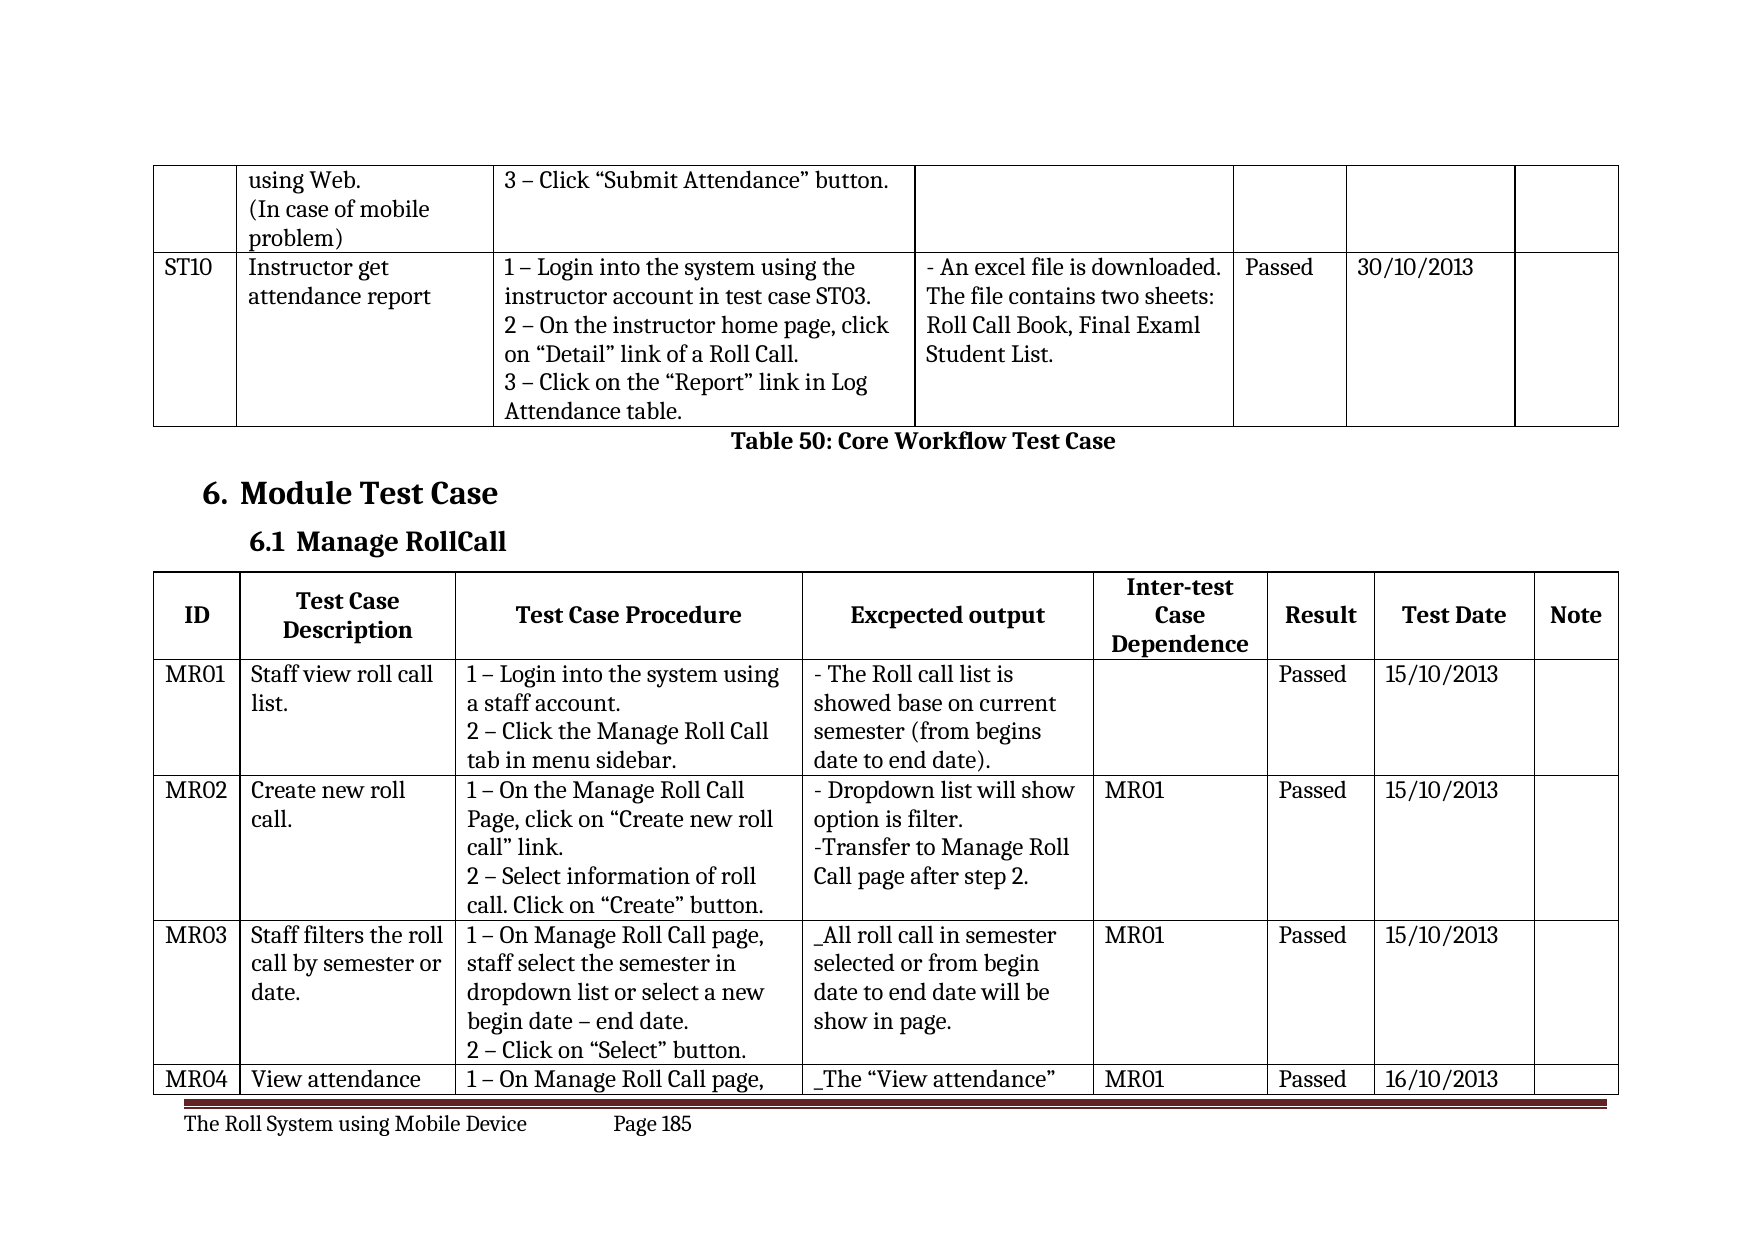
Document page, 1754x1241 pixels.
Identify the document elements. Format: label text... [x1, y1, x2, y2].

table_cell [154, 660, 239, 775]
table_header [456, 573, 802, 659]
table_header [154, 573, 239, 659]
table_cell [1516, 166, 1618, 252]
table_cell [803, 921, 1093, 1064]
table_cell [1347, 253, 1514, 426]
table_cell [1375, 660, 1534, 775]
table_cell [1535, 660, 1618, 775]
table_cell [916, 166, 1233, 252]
subtitle Manage RollCall [249, 525, 1607, 559]
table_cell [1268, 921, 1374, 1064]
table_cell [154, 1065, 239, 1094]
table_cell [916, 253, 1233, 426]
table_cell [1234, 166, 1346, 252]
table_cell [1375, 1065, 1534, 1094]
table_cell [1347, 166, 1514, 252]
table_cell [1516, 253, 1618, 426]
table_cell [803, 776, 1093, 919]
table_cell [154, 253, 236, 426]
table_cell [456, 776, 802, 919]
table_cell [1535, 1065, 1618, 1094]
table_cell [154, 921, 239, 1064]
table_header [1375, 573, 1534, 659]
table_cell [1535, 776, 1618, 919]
subtitle Module Test Case [202, 474, 1607, 513]
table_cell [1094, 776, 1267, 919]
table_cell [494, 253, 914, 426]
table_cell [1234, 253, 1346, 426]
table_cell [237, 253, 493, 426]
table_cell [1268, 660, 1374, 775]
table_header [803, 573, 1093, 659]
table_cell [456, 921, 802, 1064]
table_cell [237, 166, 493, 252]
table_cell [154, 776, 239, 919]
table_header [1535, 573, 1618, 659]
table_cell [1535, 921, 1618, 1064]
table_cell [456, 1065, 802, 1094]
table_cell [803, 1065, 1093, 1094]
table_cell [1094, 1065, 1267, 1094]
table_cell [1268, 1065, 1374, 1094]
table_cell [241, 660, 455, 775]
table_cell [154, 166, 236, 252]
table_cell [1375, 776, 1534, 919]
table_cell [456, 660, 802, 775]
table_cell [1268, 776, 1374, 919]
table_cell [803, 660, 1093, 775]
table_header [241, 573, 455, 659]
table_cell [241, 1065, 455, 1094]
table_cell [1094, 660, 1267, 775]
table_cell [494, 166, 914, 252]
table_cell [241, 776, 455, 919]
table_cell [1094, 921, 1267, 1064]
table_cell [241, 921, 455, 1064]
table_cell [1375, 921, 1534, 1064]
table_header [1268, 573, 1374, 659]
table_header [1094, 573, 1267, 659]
